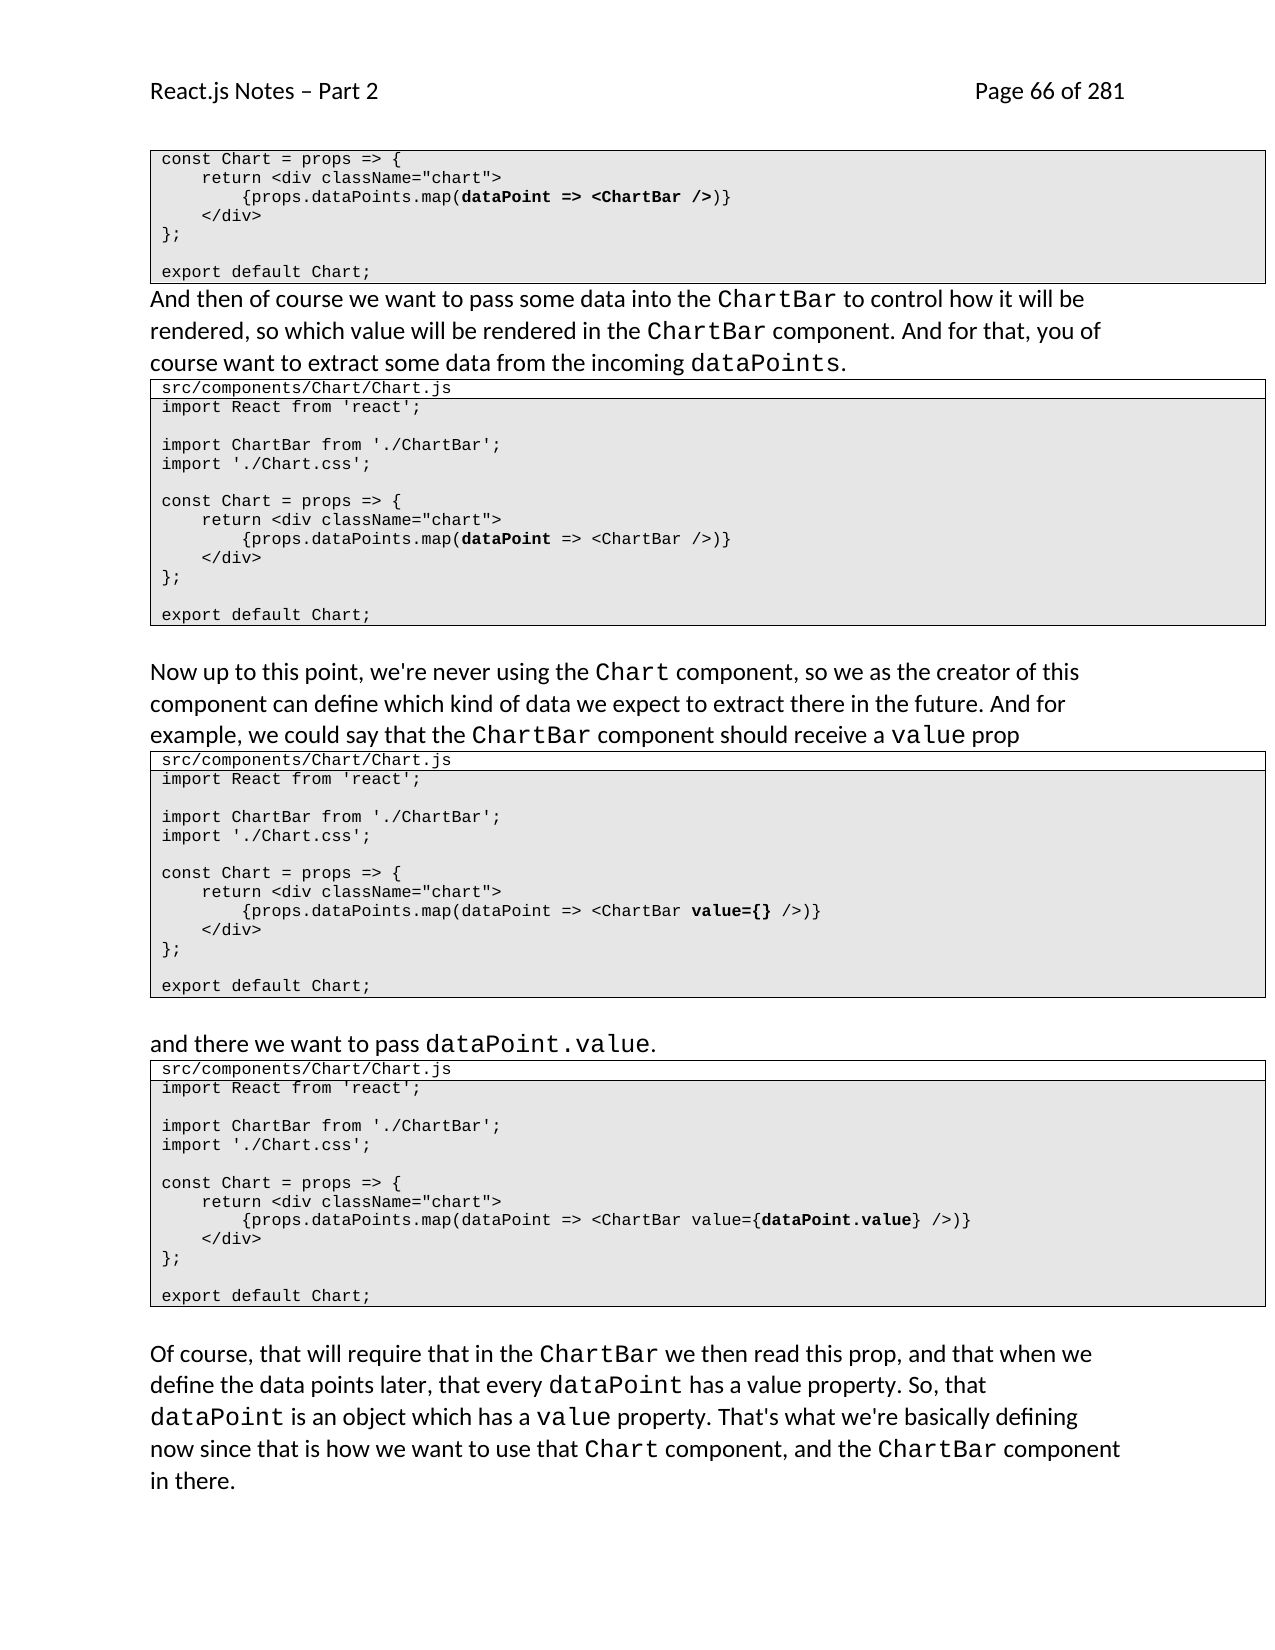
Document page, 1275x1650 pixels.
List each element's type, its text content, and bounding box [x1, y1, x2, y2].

text Of course, that will require that in the ChartBar we then read this prop, and that when we define the data points later, that every dataPoint has a value property. So, that dataPoint is an object which has a value property. That's what we're basically defining now since that is how we want to use that Chart component, and the ChartBar component in there. [150, 1338, 1125, 1495]
text and there we want to pass dataPoint.value. [150, 1028, 1125, 1060]
table_header src/components/Chart/Chart.js [151, 752, 1265, 770]
table_header src/components/Chart/Chart.js [151, 380, 1265, 398]
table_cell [151, 151, 1265, 282]
table_cell import React from 'react'; import ChartBar from './ChartBar'; import './Chart.css'; const Chart = props => { return <div className="chart"> {props.dataPoints.map(dataPoint => <ChartBar value={} />)} </div> }; export default Chart; [151, 771, 1265, 997]
table_header src/components/Chart/Chart.js [151, 1061, 1265, 1079]
text And then of course we want to pass some data into the ChartBar to control how it will be rendered, so which value will be rendered in the ChartBar component. And for that, you of course want to extract some data from the incoming dataPoints. [150, 284, 1125, 379]
text Now up to this point, we're never using the Chart component, so we as the creator of this component can define which kind of data we expect to extract there in the future. And for example, we could say that the ChartBar component should receive a value prop [150, 657, 1125, 751]
